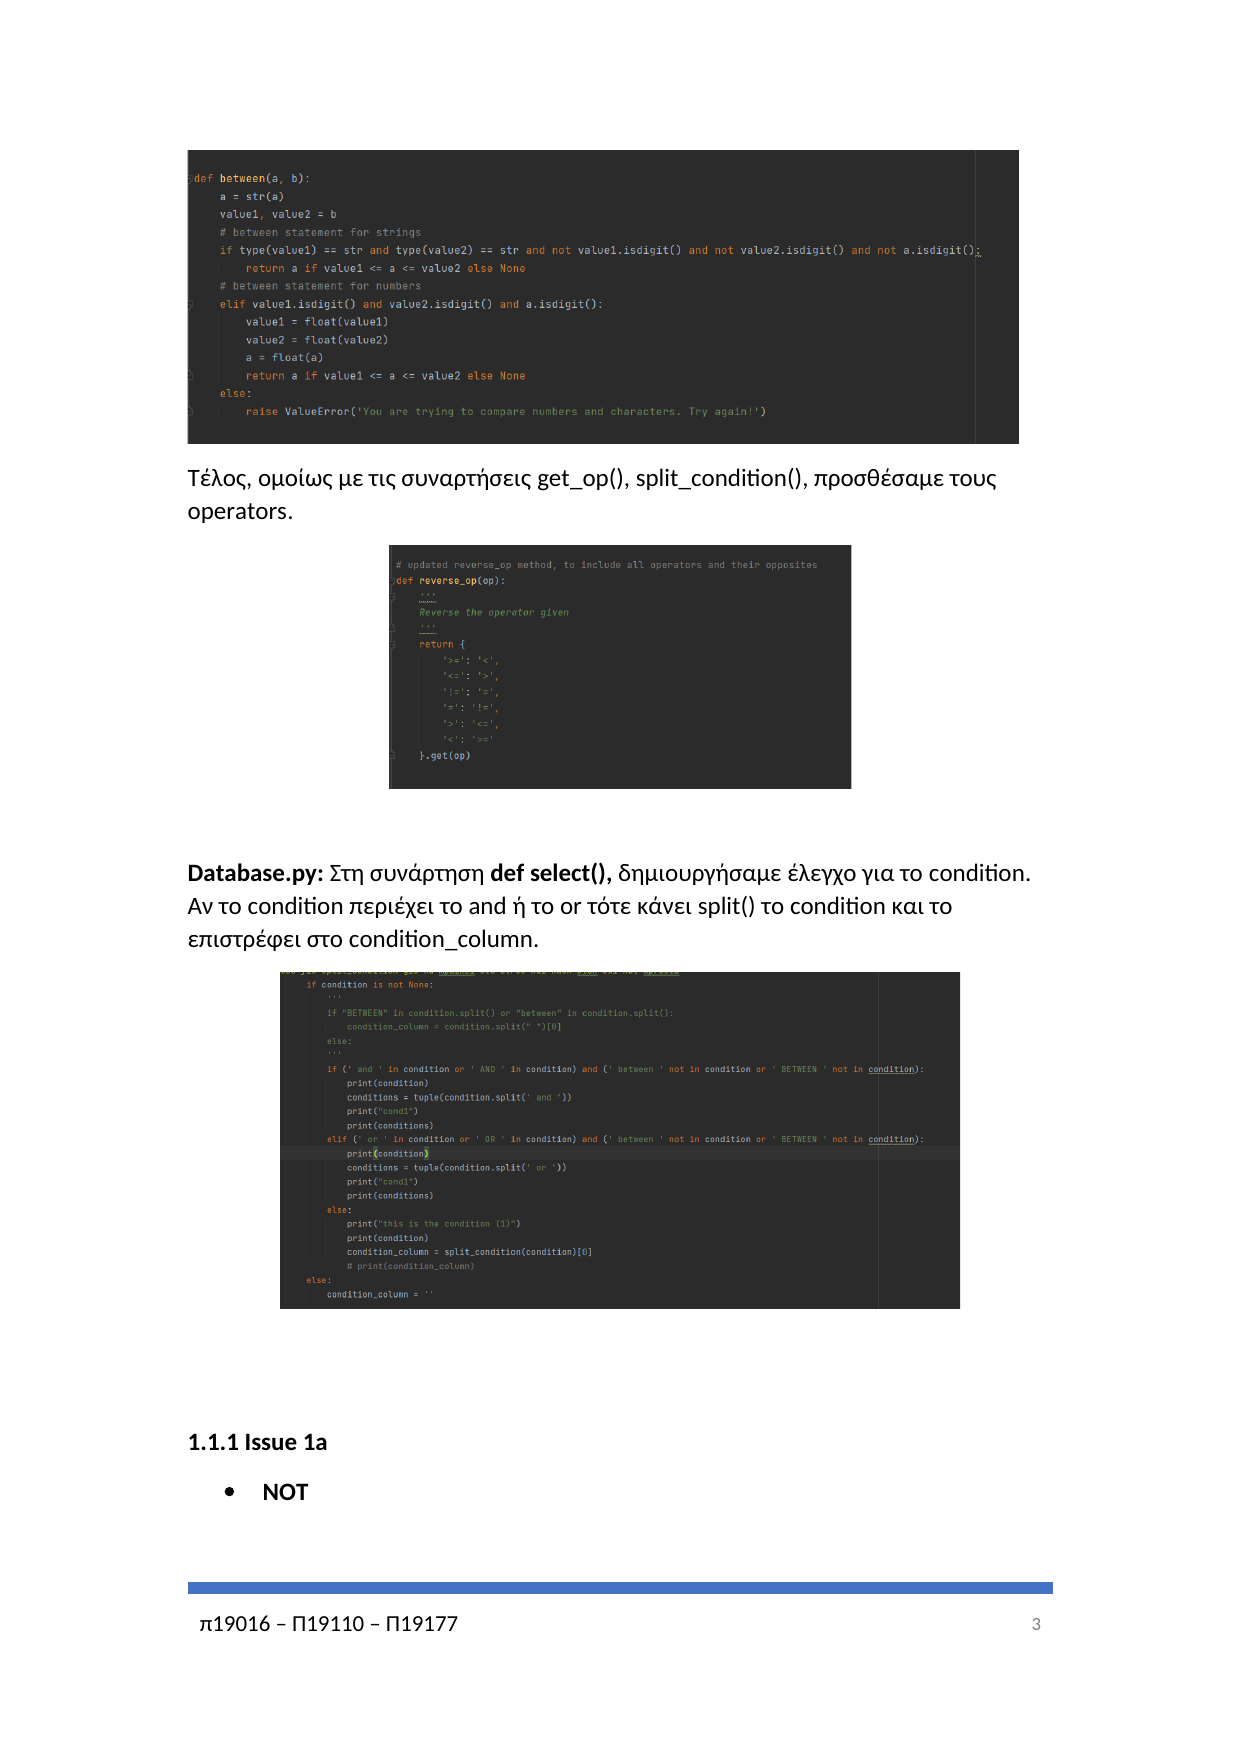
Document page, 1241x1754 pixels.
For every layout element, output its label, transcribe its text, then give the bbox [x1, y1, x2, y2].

picture [187, 150, 1019, 444]
list NOT [225, 1476, 1053, 1507]
text 1.1.1 Issue 1a [187, 1427, 1053, 1457]
text Database.py: Στη συνάρτηση def select(), δημιουργήσαμε έλεγχο για το condition. Αν το condition περιέχει το and ή το or τότε κάνει split() το condition και το επιστρέφει στο condition_column. [187, 857, 1053, 954]
picture [389, 545, 852, 789]
picture [280, 972, 961, 1309]
text Τέλος, ομοίως με τις συναρτήσεις get_op(), split_condition(), προσθέσαμε τους operators. [187, 462, 1053, 526]
